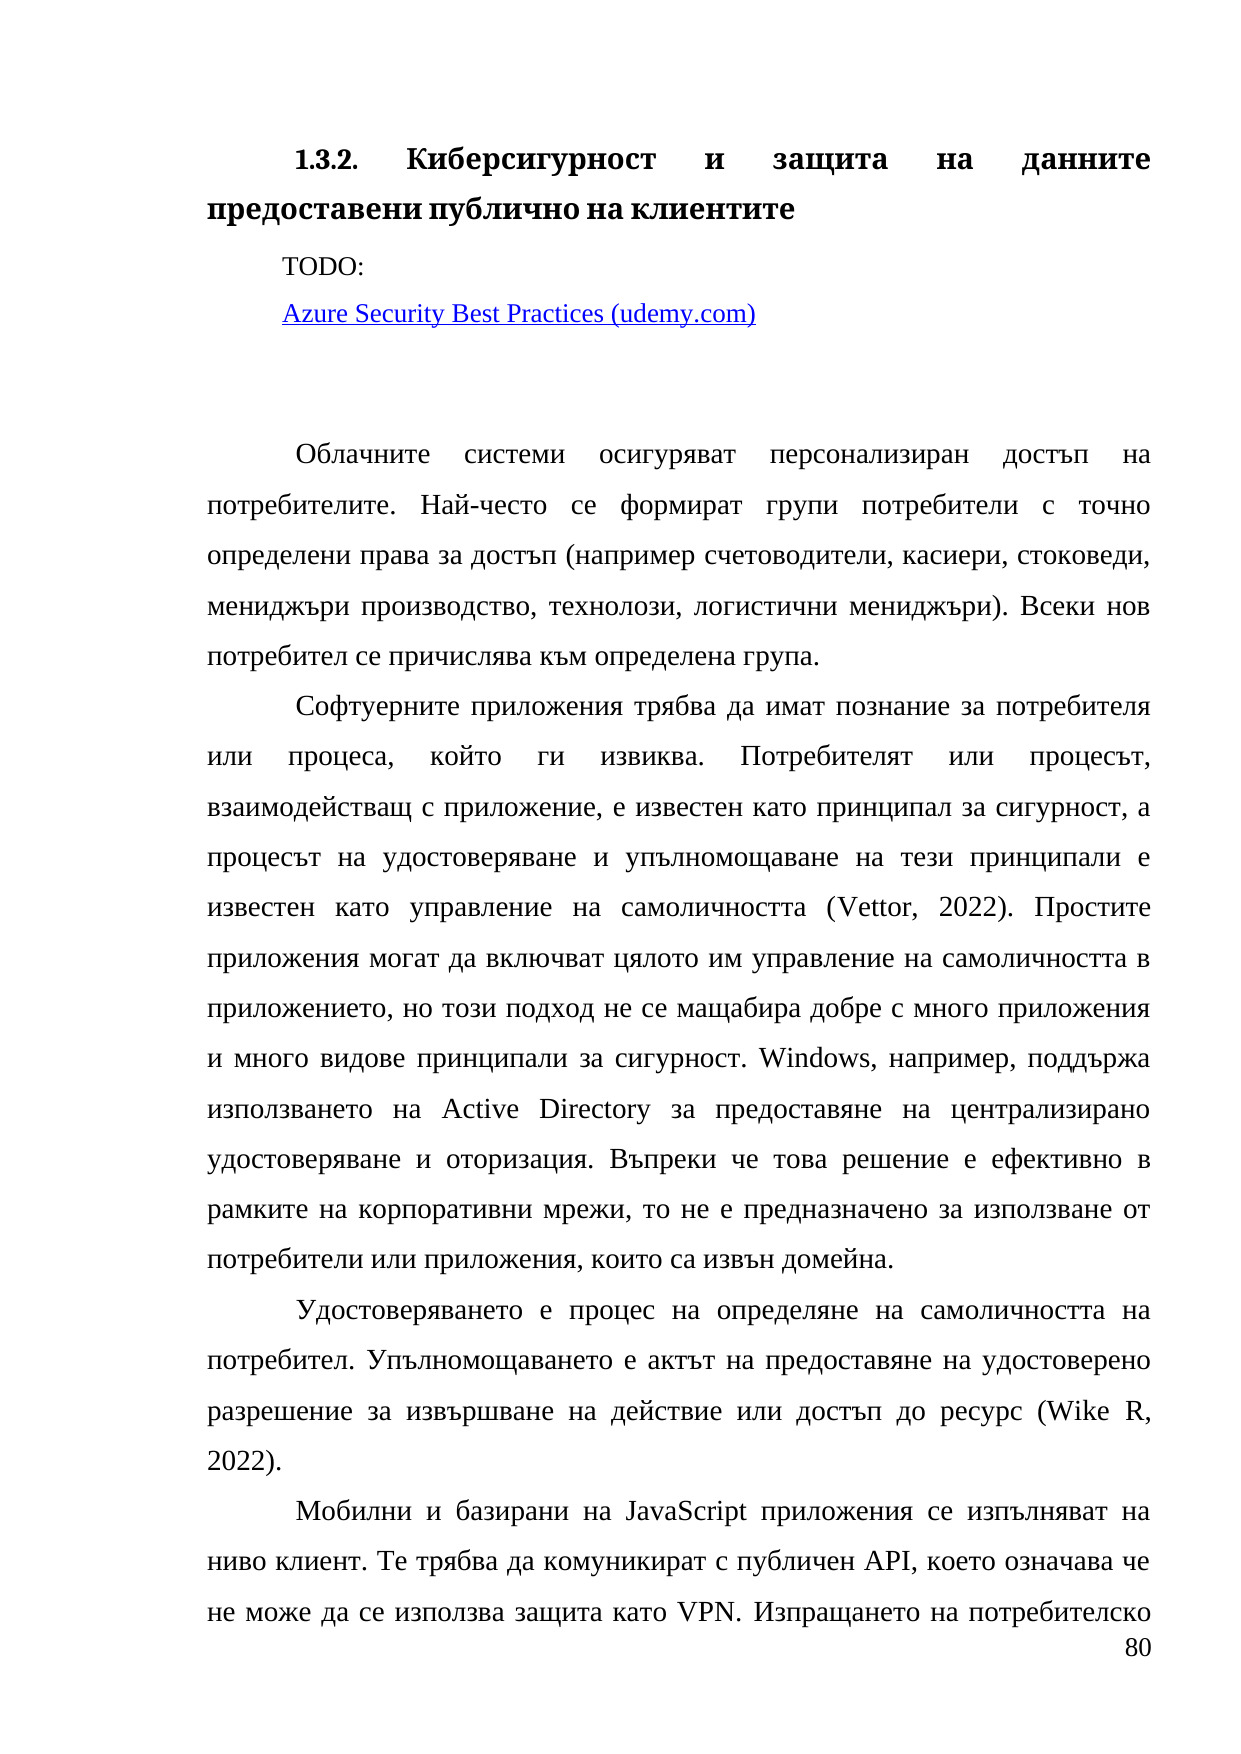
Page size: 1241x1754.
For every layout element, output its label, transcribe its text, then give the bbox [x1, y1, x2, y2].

text Azure Security Best Practices (udemy.com) [207, 297, 1152, 328]
text Облачните системи осигуряват персонализиран достъп на потребителите. Най-често се формират групи потребители с точно определени права за достъп (например счетоводители, касиери, стоковеди, мениджъри производство, технолози, логистични мениджъри). Всеки нов потребител се причислява към определена група. [207, 437, 1152, 671]
subtitle 1.3.2. Киберсигурност и защита на данните предоставени публично на клиентите [207, 143, 1152, 227]
text TODO: [207, 250, 1152, 281]
text Софтуерните приложения трябва да имат познание за потребителя или процеса, който ги извиква. Потребителят или процесът, взаимодействащ с приложение, е известен като принципал за сигурност, а процесът на удостоверяване и упълномощаване на тези принципали е известен като управление на самоличността (Vettor, 2022). Простите приложения могат да включват цялото им управление на самоличността в приложението, но този подход не се мащабира добре с много приложения и много видове принципали за сигурност. Windows, например, поддържа използването на Active Directory за предоставяне на централизирано удостоверяване и оторизация. Въпреки че това решение е ефективно в рамките на корпоративни мрежи, то не е предназначено за използване от потребители или приложения, които са извън домейна. [207, 688, 1152, 1275]
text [207, 1493, 1152, 1627]
text Удостоверяването е процес на определяне на самоличността на потребител. Упълномощаването е актът на предоставяне на удостоверено разрешение за извършване на действие или достъп до ресурс (Wike R, 2022). [207, 1292, 1152, 1476]
